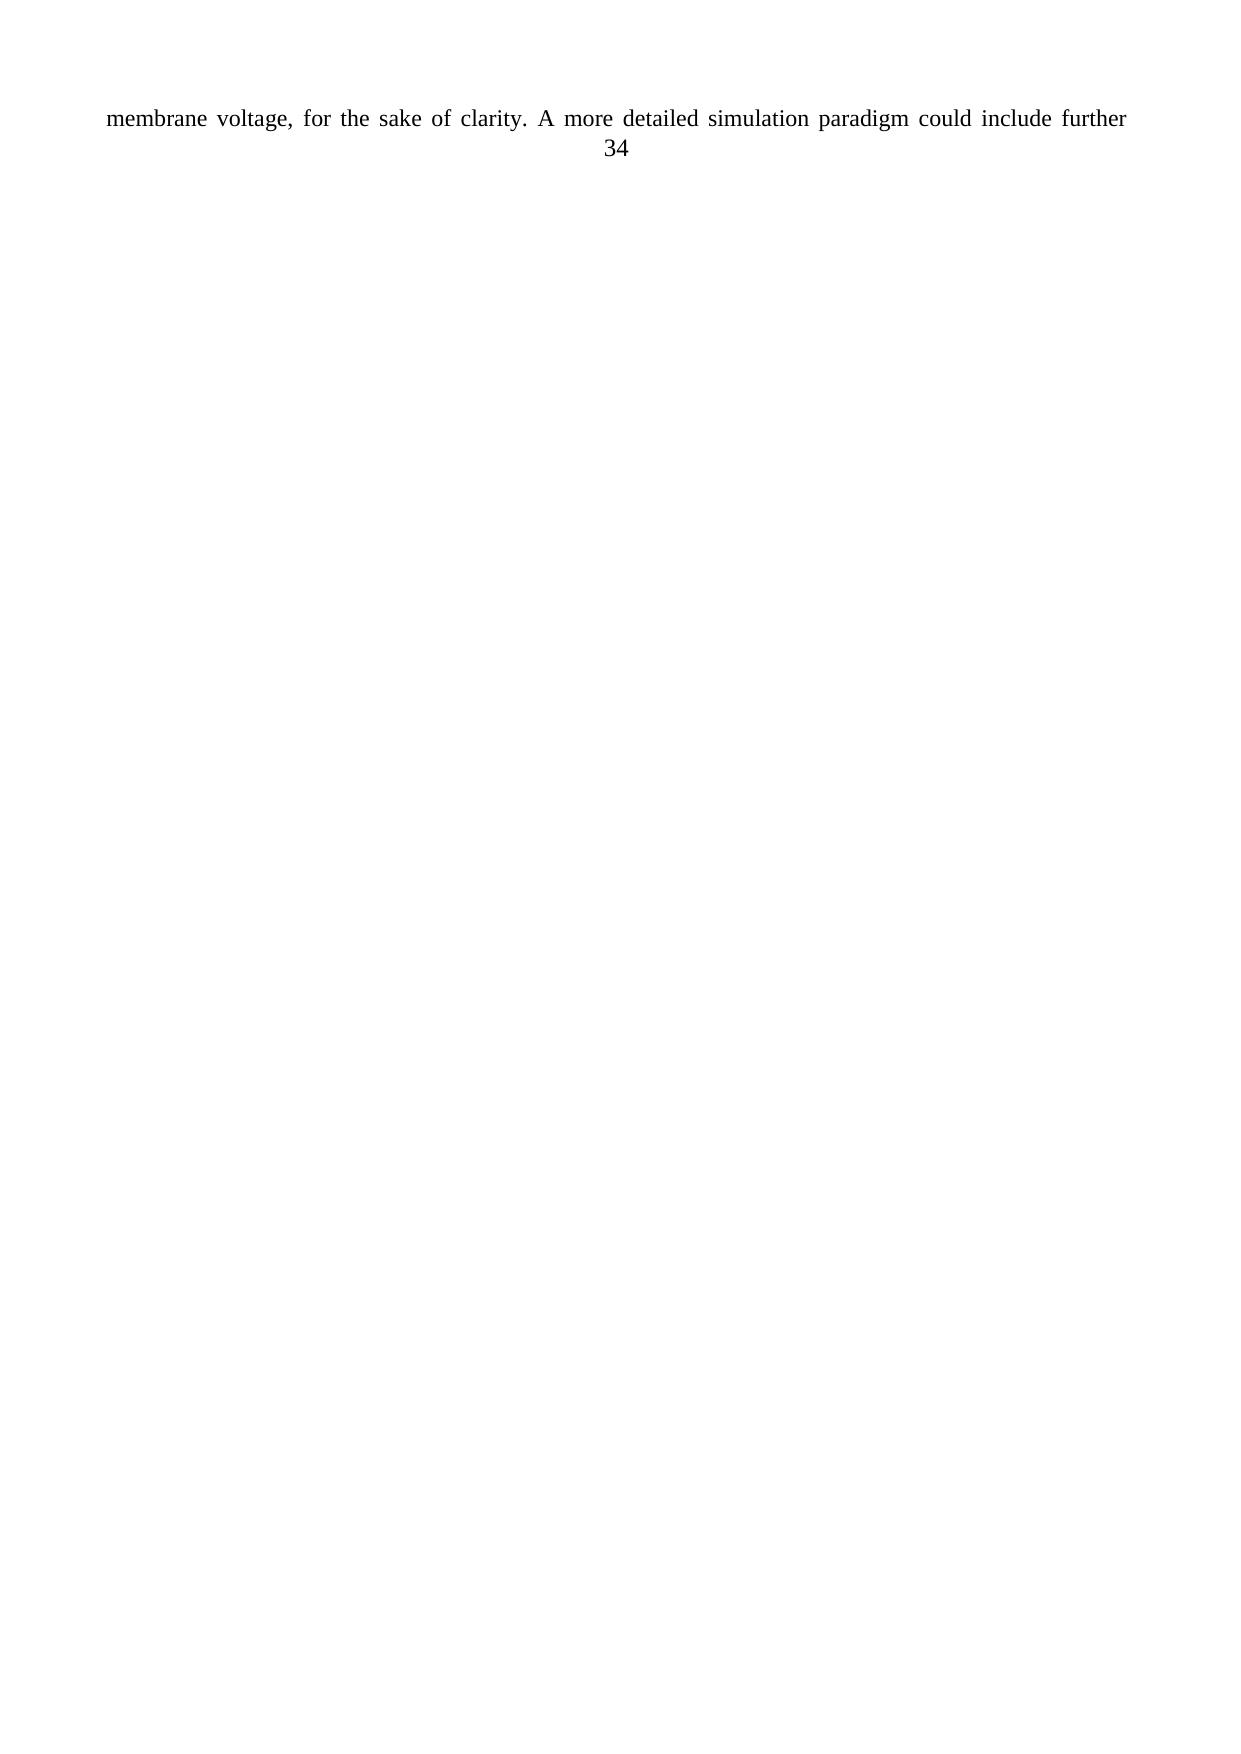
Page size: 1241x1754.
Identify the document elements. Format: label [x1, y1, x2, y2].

text [103, 104, 1129, 162]
